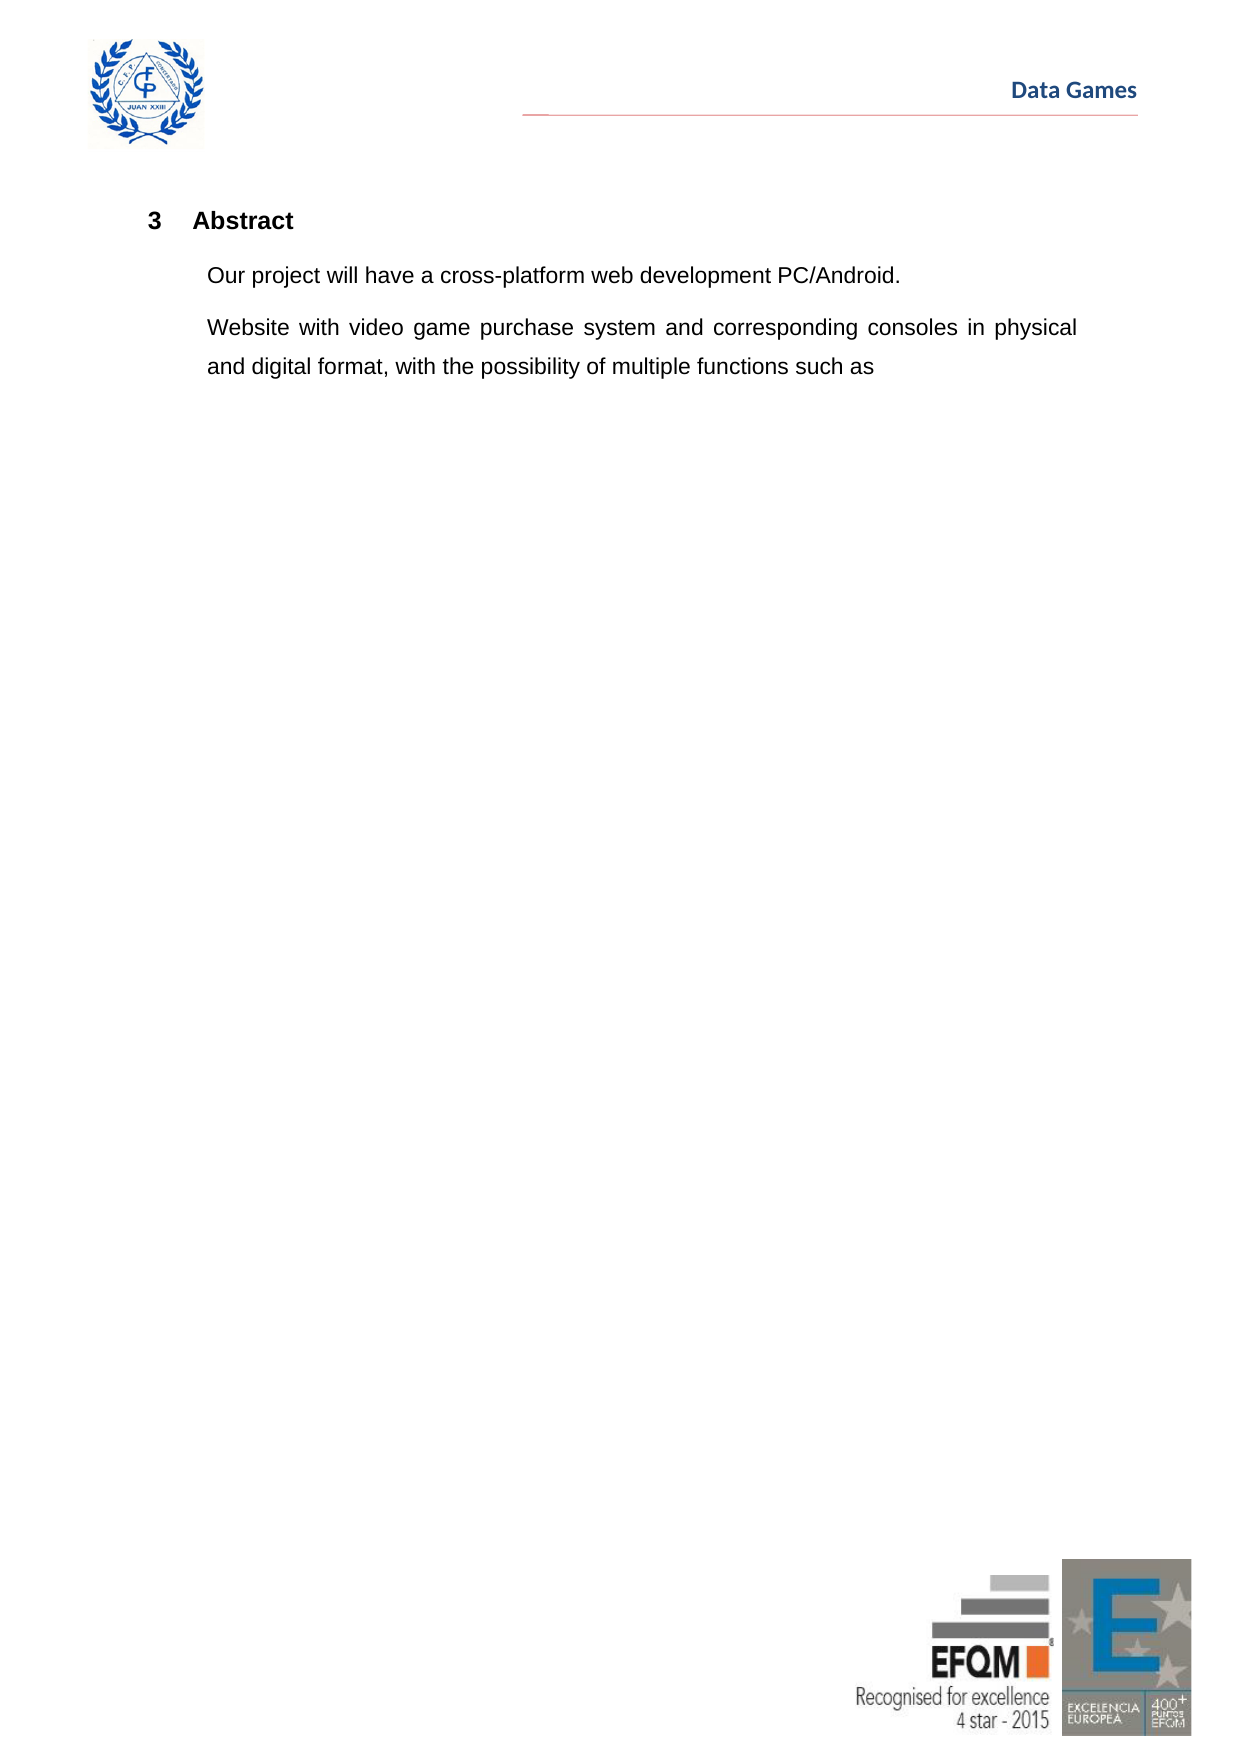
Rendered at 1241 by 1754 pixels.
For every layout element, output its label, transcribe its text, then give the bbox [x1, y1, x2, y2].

picture [1062, 1559, 1192, 1736]
text Website with video game purchase system and corresponding consoles in physical and digital format, with the possibility of multiple functions such as [207, 314, 1078, 379]
text Our project will have a cross-platform web development PC/Android. [207, 262, 1078, 288]
picture [87, 39, 206, 152]
subtitle Abstract [148, 206, 1078, 235]
